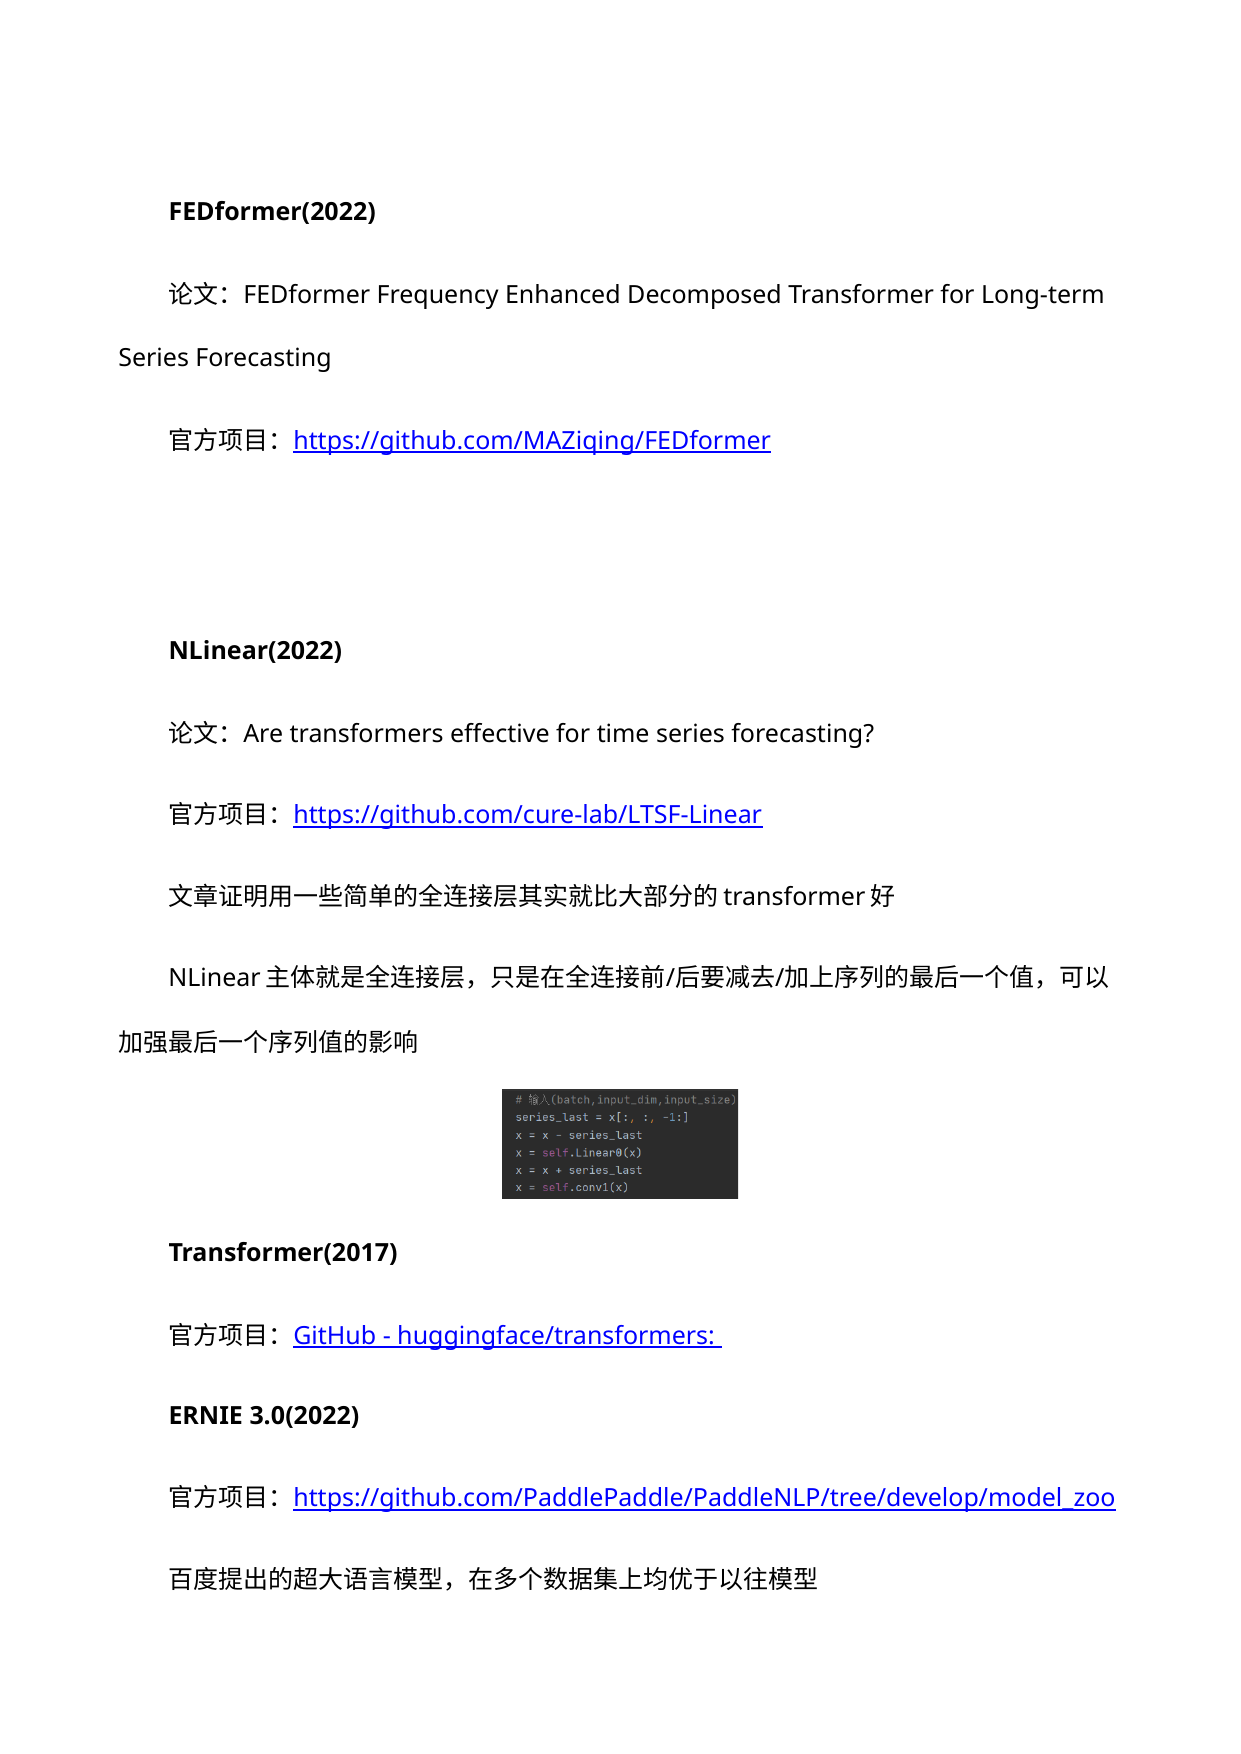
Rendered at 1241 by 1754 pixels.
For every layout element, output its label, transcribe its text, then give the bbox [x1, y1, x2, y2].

text 论文：FEDformer Frequency Enhanced Decomposed Transformer for Long-term Series Forecasting [118, 260, 1122, 390]
text 百度提出的超大语言模型，在多个数据集上均优于以往模型 [118, 1545, 1122, 1610]
text 官方项目：GitHub - huggingface/transformers: [118, 1301, 1122, 1366]
text 官方项目：https://github.com/cure-lab/LTSF-Linear [118, 780, 1122, 845]
text FEDformer(2022) [118, 178, 1122, 243]
text NLinear主体就是全连接层，只是在全连接前/后要减去/加上序列的最后一个值，可以加强最后一个序列值的影响 [118, 943, 1122, 1073]
text 官方项目：https://github.com/MAZiqing/FEDformer [118, 406, 1122, 471]
text 论文：Are transformers effective for time series forecasting? [118, 699, 1122, 764]
text Transformer(2017) [118, 1219, 1122, 1284]
text ERNIE 3.0(2022) [118, 1382, 1122, 1447]
text 官方项目：https://github.com/PaddlePaddle/PaddleNLP/tree/develop/model_zoo [118, 1463, 1122, 1528]
text 文章证明用一些简单的全连接层其实就比大部分的transformer好 [118, 862, 1122, 927]
picture [502, 1089, 739, 1199]
text NLinear(2022) [118, 618, 1122, 683]
